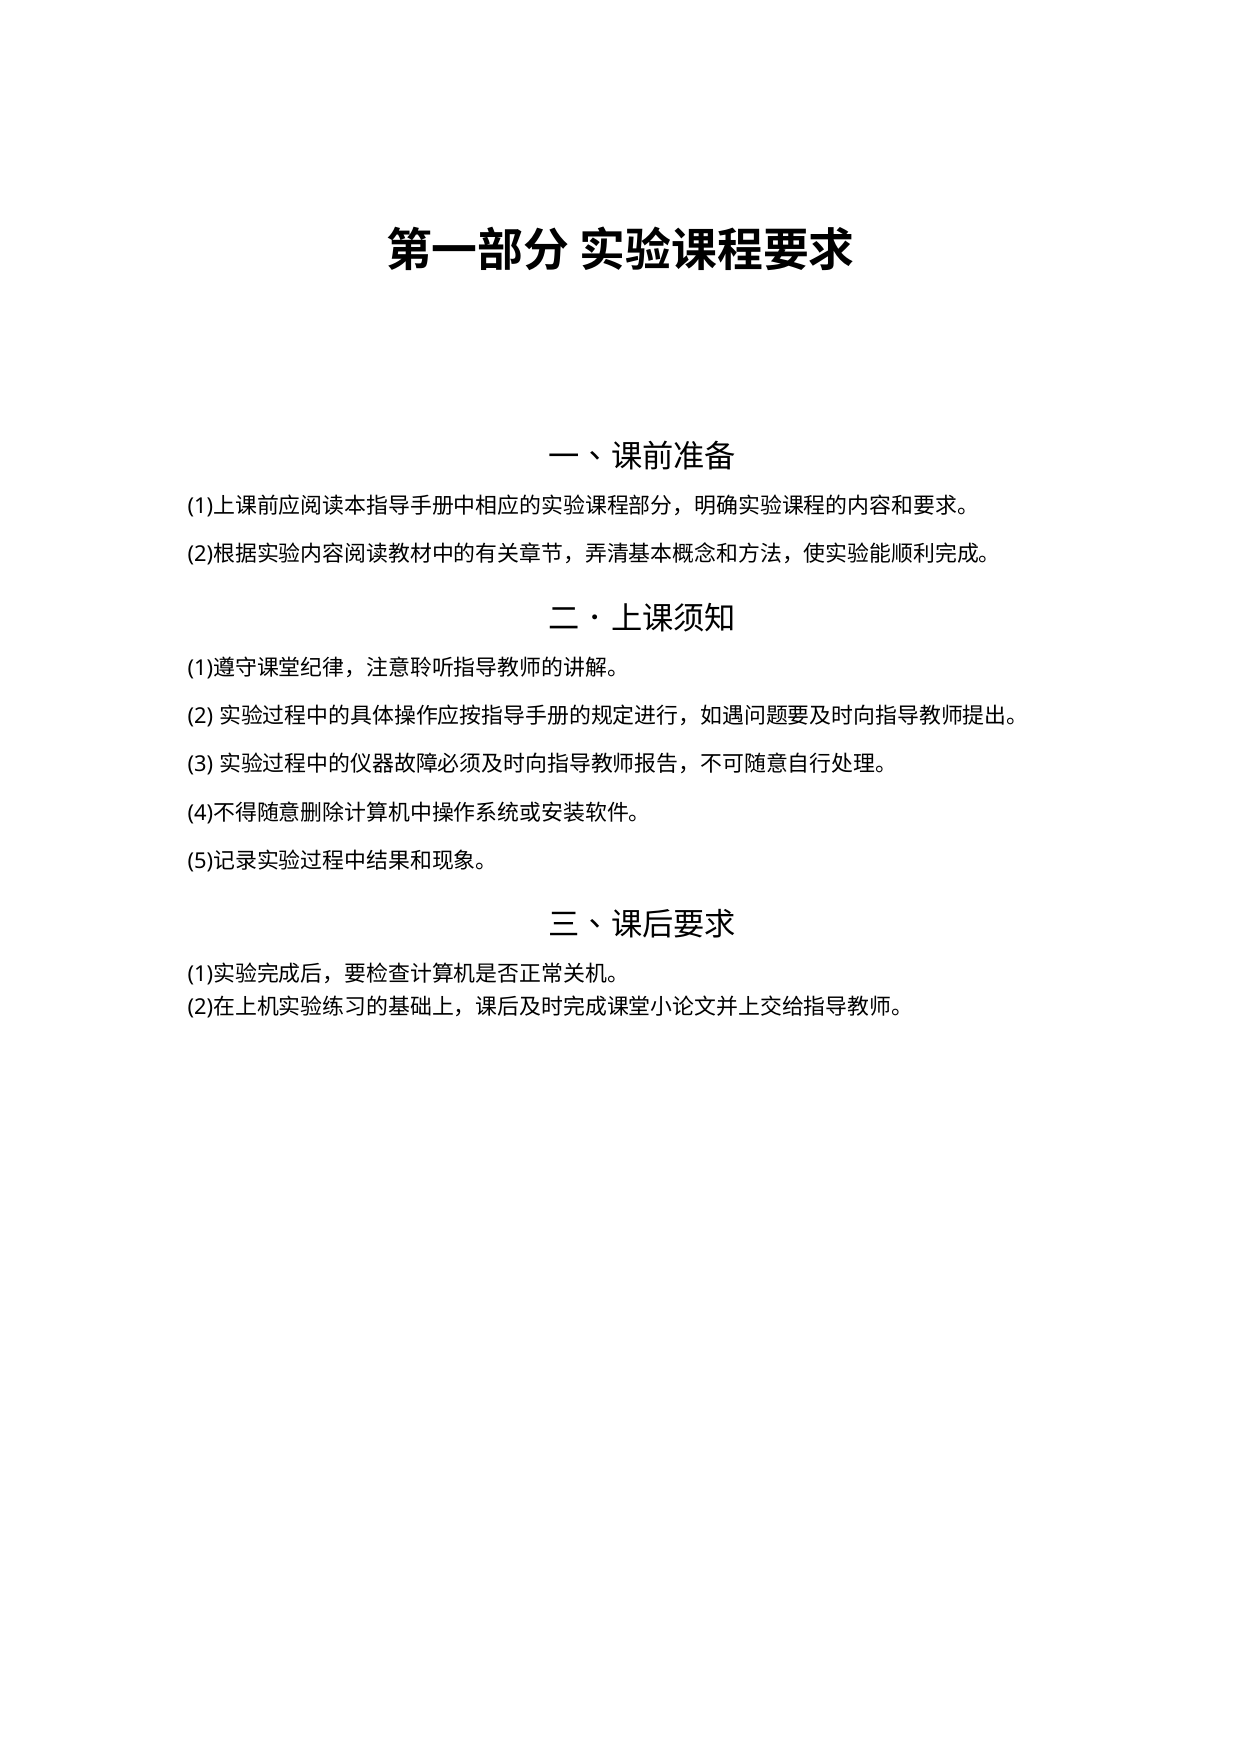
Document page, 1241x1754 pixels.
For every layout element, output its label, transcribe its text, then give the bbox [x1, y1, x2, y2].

text (4)不得随意删除计算机中操作系统或安装软件。 [187, 794, 1053, 827]
text (1)遵守课堂纪律，注意聆听指导教师的讲解。 [187, 649, 1053, 682]
subtitle 一、课前准备 [548, 423, 1053, 488]
text (2)在上机实验练习的基础上，课后及时完成课堂小论文并上交给指导教师。 [187, 989, 1053, 1021]
text (1)上课前应阅读本指导手册中相应的实验课程部分，明确实验课程的内容和要求。 [187, 488, 1053, 520]
subtitle 二．上课须知 [548, 584, 1053, 649]
subtitle 三、课后要求 [548, 891, 1053, 956]
text (2)根据实验内容阅读教材中的有关章节，弄清基本概念和方法，使实验能顺利完成。 [187, 536, 1053, 569]
text (1)实验完成后，要检查计算机是否正常关机。 [187, 956, 1053, 989]
subtitle 第一部分 实验课程要求 [187, 197, 1053, 295]
text (5)记录实验过程中结果和现象。 [187, 843, 1053, 875]
text (3) 实验过程中的仪器故障必须及时向指导教师报告，不可随意自行处理。 [187, 746, 1053, 779]
text (2) 实验过程中的具体操作应按指导手册的规定进行，如遇问题要及时向指导教师提出。 [187, 698, 1053, 730]
